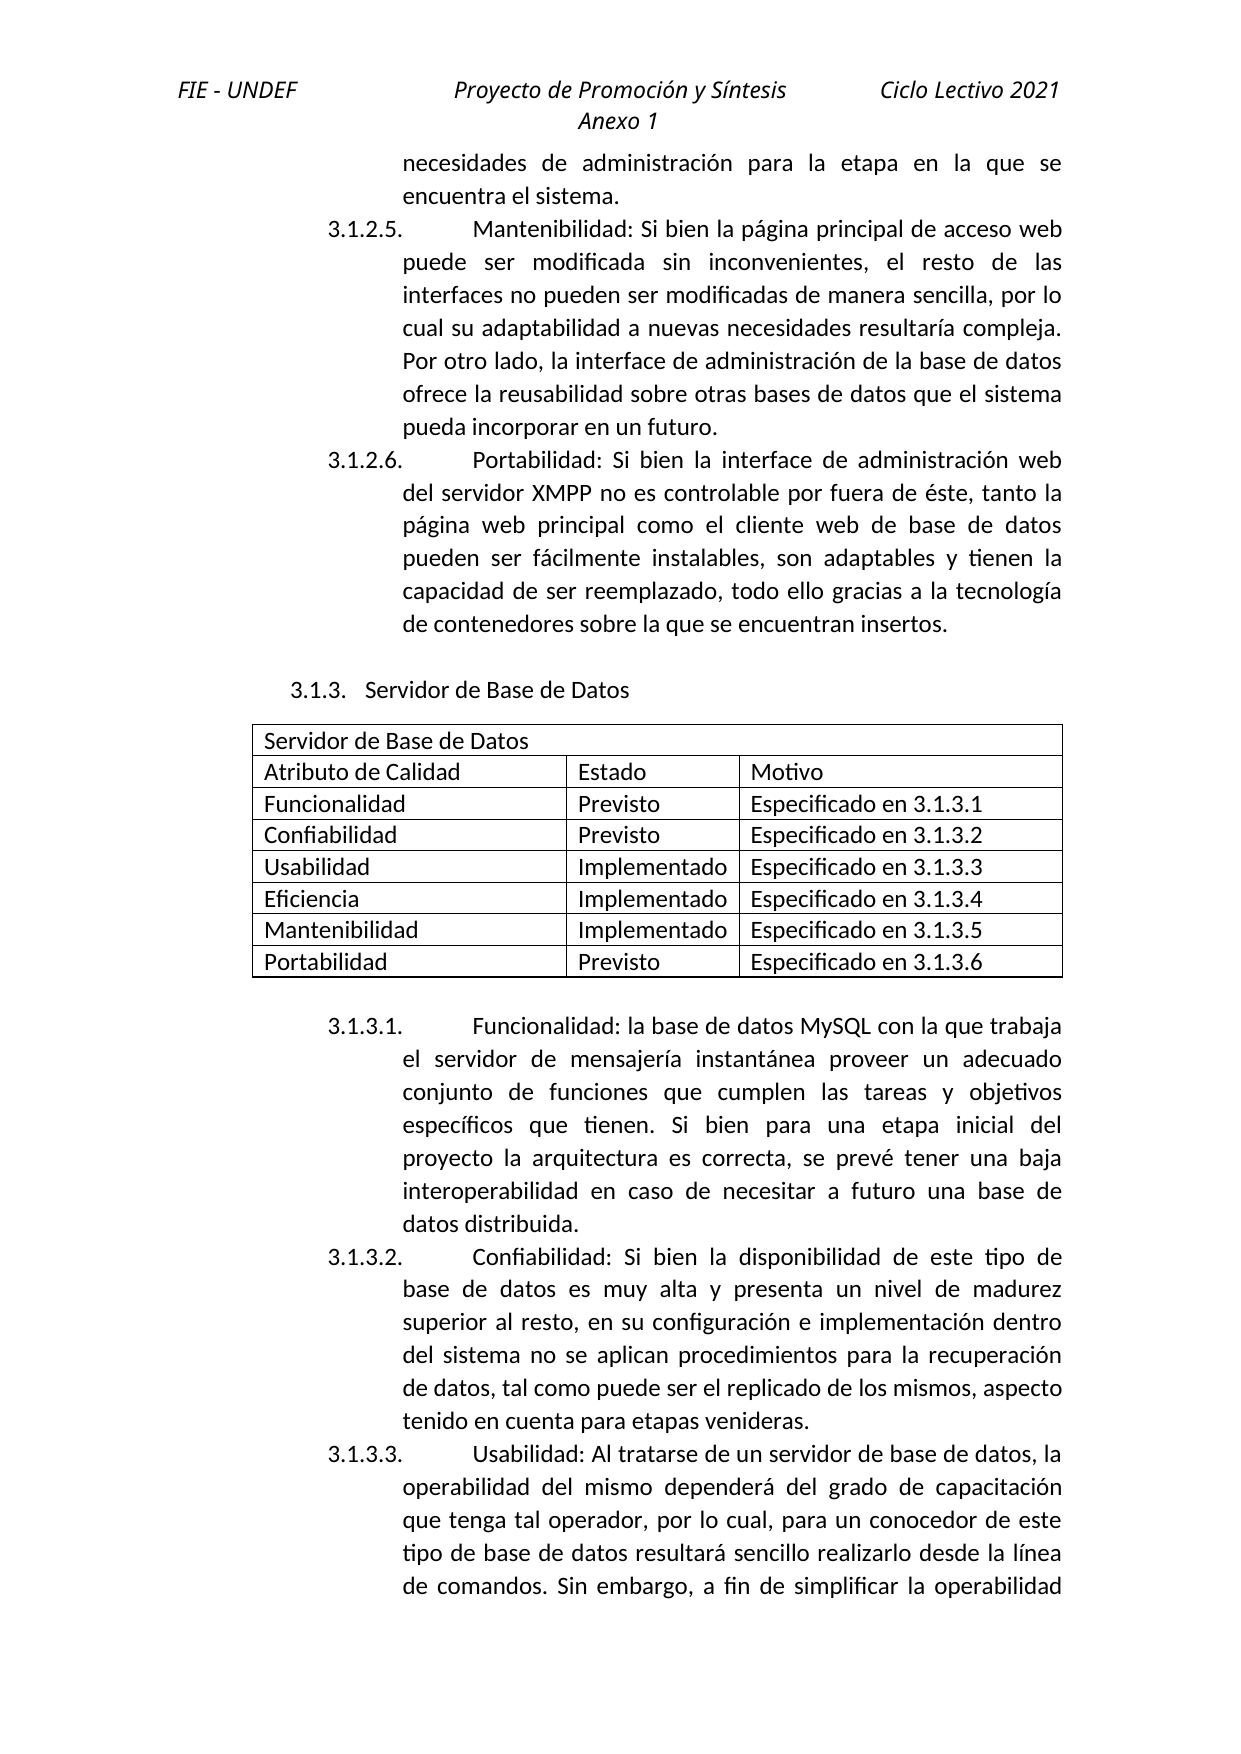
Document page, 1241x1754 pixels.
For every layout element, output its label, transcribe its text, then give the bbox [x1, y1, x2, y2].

list Mantenibilidad: Si bien la página principal de acceso web puede ser modificada sin inconvenientes, el resto de las interfaces no pueden ser modificadas de manera sencilla, por lo cual su adaptabilidad a nuevas necesidades resultaría compleja. Por otro lado, la interface de administración de la base de datos ofrece la reusabilidad sobre otras bases de datos que el sistema pueda incorporar en un futuro. [327, 213, 1063, 441]
table_cell Especificado en 3.1.3.3 [740, 851, 1062, 882]
table_cell Estado [567, 756, 739, 787]
table_cell Portabilidad [253, 946, 566, 976]
table_cell Especificado en 3.1.3.1 [740, 788, 1062, 818]
table_cell Usabilidad [253, 851, 566, 882]
table_cell Confiabilidad [253, 820, 566, 850]
table_cell Previsto [567, 820, 739, 850]
list Confiabilidad: Si bien la disponibilidad de este tipo de base de datos es muy alta y presenta un nivel de madurez superior al resto, en su configuración e implementación dentro del sistema no se aplican procedimientos para la recuperación de datos, tal como puede ser el replicado de los mismos, aspecto tenido en cuenta para etapas venideras. [327, 1241, 1063, 1436]
list Funcionalidad: la base de datos MySQL con la que trabaja el servidor de mensajería instantánea proveer un adecuado conjunto de funciones que cumplen las tareas y objetivos específicos que tienen. Si bien para una etapa inicial del proyecto la arquitectura es correcta, se prevé tener una baja interoperabilidad en caso de necesitar a futuro una base de datos distribuida. [327, 1010, 1063, 1238]
table_cell Especificado en 3.1.3.4 [740, 883, 1062, 913]
table_cell Implementado [567, 883, 739, 913]
table_cell Especificado en 3.1.3.6 [740, 946, 1062, 976]
table_cell Previsto [567, 946, 739, 976]
table_cell Atributo de Calidad [253, 756, 566, 787]
list Servidor de Base de Datos [290, 674, 1063, 705]
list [327, 148, 1063, 211]
table_cell Implementado [567, 851, 739, 882]
table_cell Mantenibilidad [253, 914, 566, 945]
table_cell Especificado en 3.1.3.2 [740, 820, 1062, 850]
list Portabilidad: Si bien la interface de administración web del servidor XMPP no es controlable por fuera de éste, tanto la página web principal como el cliente web de base de datos pueden ser fácilmente instalables, son adaptables y tienen la capacidad de ser reemplazado, todo ello gracias a la tecnología de contenedores sobre la que se encuentran insertos. [327, 444, 1063, 639]
table_cell Previsto [567, 788, 739, 818]
table_header Servidor de Base de Datos [253, 725, 1062, 755]
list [327, 1438, 1063, 1600]
table_cell Eficiencia [253, 883, 566, 913]
table_cell Implementado [567, 914, 739, 945]
table_cell Funcionalidad [253, 788, 566, 818]
table_cell Especificado en 3.1.3.5 [740, 914, 1062, 945]
table_cell Motivo [740, 756, 1062, 787]
